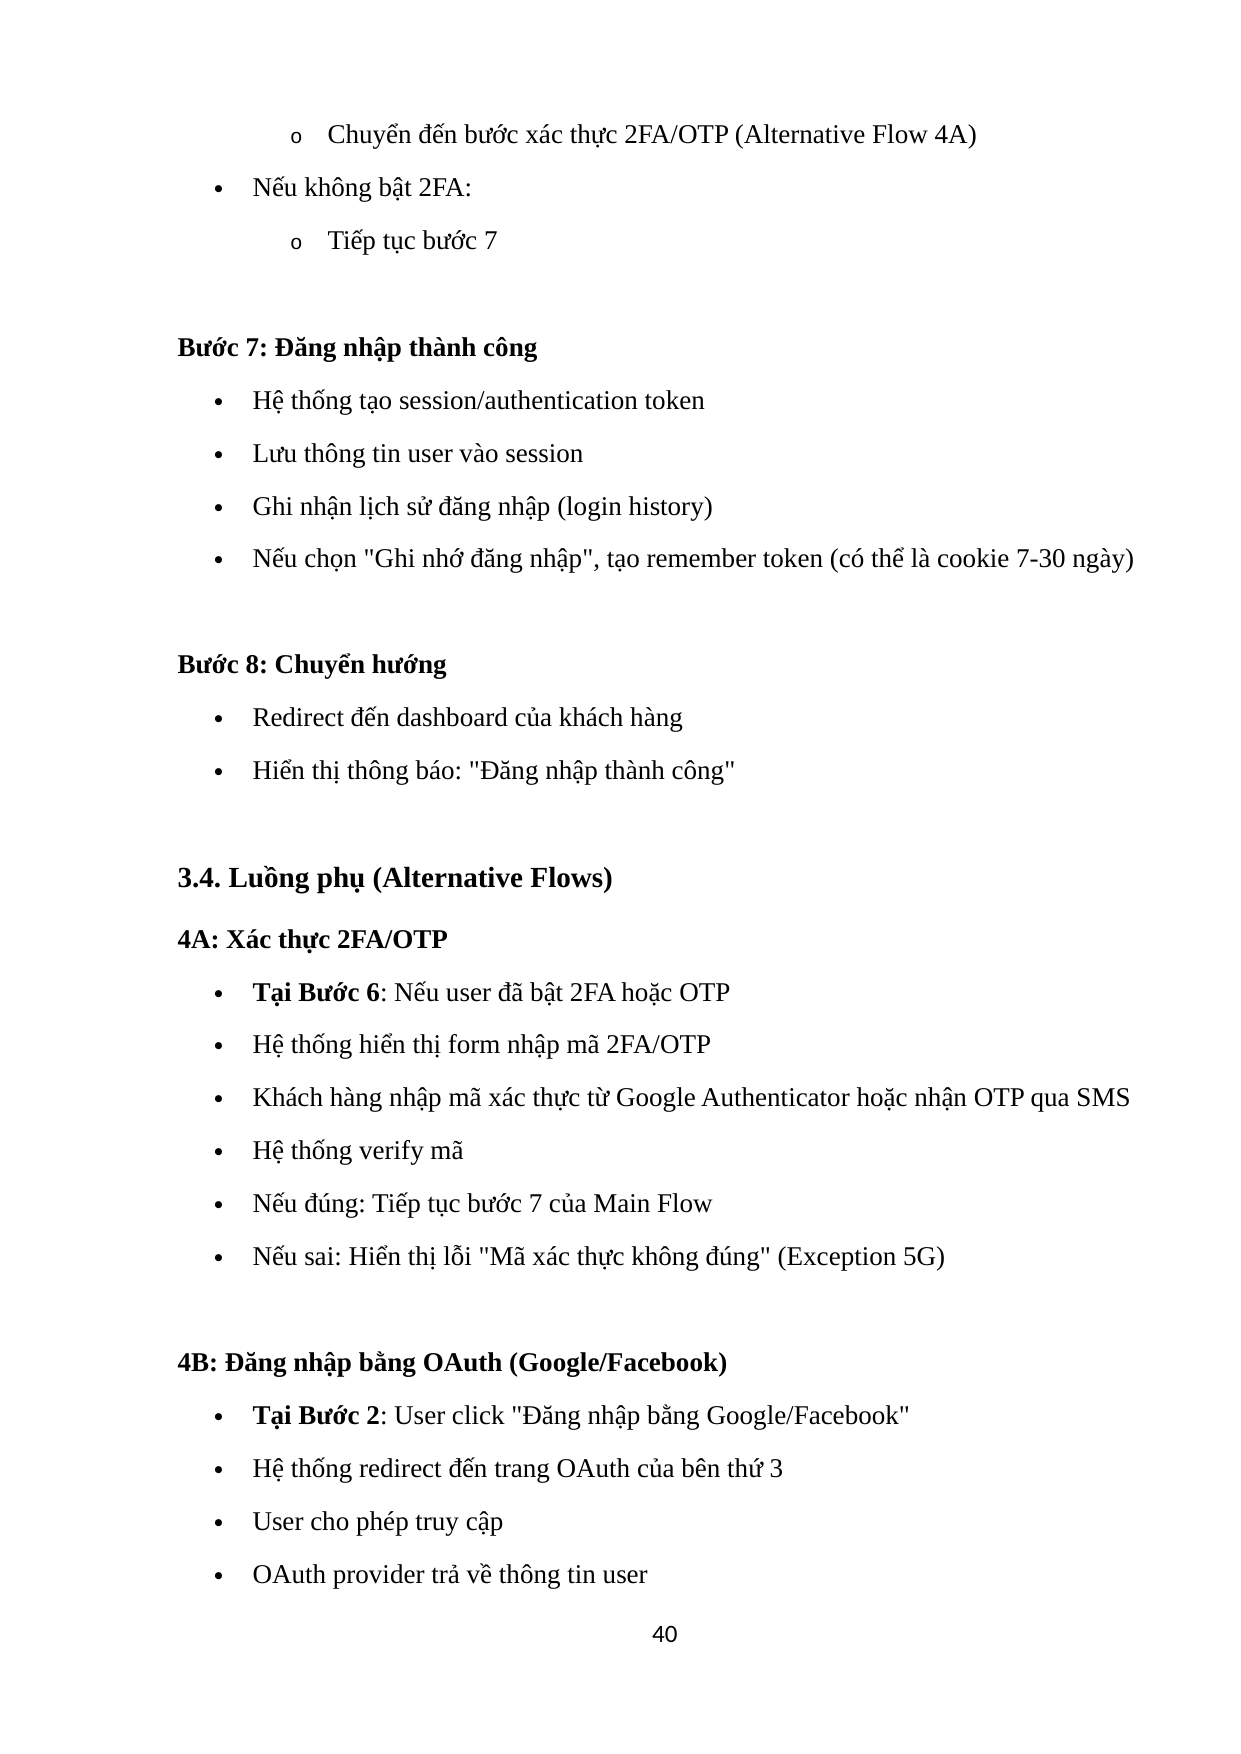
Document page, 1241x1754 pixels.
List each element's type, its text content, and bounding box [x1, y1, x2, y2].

list Hệ thống hiển thị form nhập mã 2FA/OTP [215, 1029, 1152, 1060]
list Hệ thống redirect đến trang OAuth của bên thứ 3 [215, 1452, 1152, 1483]
list Nếu chọn "Ghi nhớ đăng nhập", tạo remember token (có thể là cookie 7-30 ngày) [215, 542, 1152, 574]
subtitle 3.4. Luồng phụ (Alternative Flows) [177, 860, 1152, 893]
list Nếu không bật 2FA: [215, 172, 1152, 203]
list Redirect đến dashboard của khách hàng [215, 701, 1152, 732]
text Bước 8: Chuyển hướng [177, 648, 1152, 679]
list Khách hàng nhập mã xác thực từ Google Authenticator hoặc nhận OTP qua SMS [215, 1082, 1152, 1113]
list Hiển thị thông báo: "Đăng nhập thành công" [215, 754, 1152, 785]
text Bước 7: Đăng nhập thành công [177, 331, 1152, 362]
list Tại Bước 6: Nếu user đã bật 2FA hoặc OTP [215, 976, 1152, 1007]
list Lưu thông tin user vào session [215, 437, 1152, 468]
text 4A: Xác thực 2FA/OTP [177, 923, 1152, 954]
list Tại Bước 2: User click "Đăng nhập bằng Google/Facebook" [215, 1399, 1152, 1430]
list OAuth provider trả về thông tin user [215, 1558, 1152, 1589]
list Nếu sai: Hiển thị lỗi "Mã xác thực không đúng" (Exception 5G) [215, 1240, 1152, 1271]
text 4B: Đăng nhập bằng OAuth (Google/Facebook) [177, 1346, 1152, 1377]
list Hệ thống verify mã [215, 1134, 1152, 1166]
list User cho phép truy cập [215, 1505, 1152, 1536]
list Nếu đúng: Tiếp tục bước 7 của Main Flow [215, 1187, 1152, 1218]
list Ghi nhận lịch sử đăng nhập (login history) [215, 489, 1152, 521]
list Tiếp tục bước 7 [290, 224, 1152, 256]
list Hệ thống tạo session/authentication token [215, 384, 1152, 415]
list Chuyển đến bước xác thực 2FA/OTP (Alternative Flow 4A) [290, 118, 1152, 150]
